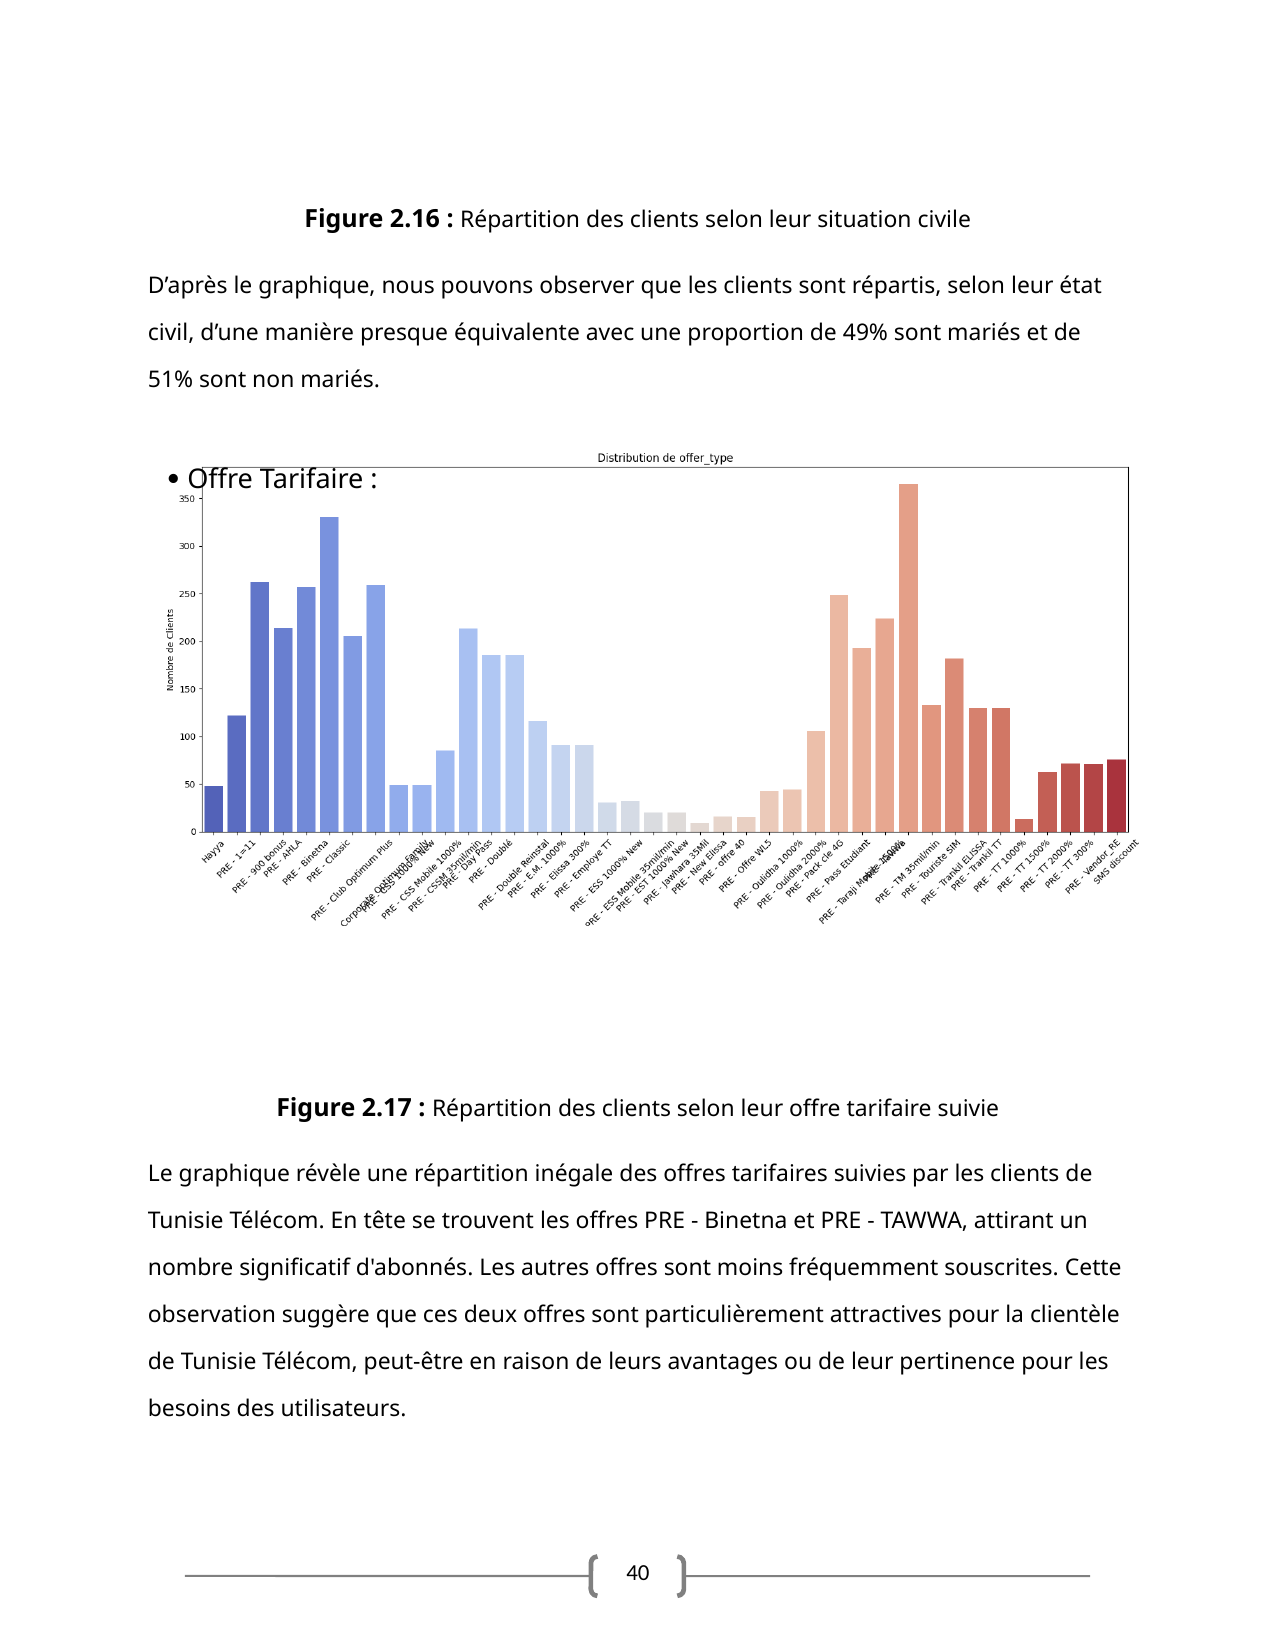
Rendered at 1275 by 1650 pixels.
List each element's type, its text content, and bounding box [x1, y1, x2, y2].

text D’après le graphique, nous pouvons observer que les clients sont répartis, selon leur état civil, d’une manière presque équivalente avec une proportion de 49% sont mariés et de 51% sont non mariés. Offre Tarifaire : [148, 269, 1127, 496]
text Figure 2.17 : Répartition des clients selon leur offre tarifaire suivie [148, 1090, 1127, 1124]
picture [162, 441, 1142, 926]
text Le graphique révèle une répartition inégale des offres tarifaires suivies par les clients de Tunisie Télécom. En tête se trouvent les offres PRE - Binetna et PRE - TAWWA, attirant un nombre significatif d'abonnés. Les autres offres sont moins fréquemment souscrites. Cette observation suggère que ces deux offres sont particulièrement attractives pour la clientèle de Tunisie Télécom, peut-être en raison de leurs avantages ou de leur pertinence pour les besoins des utilisateurs. [148, 1157, 1127, 1423]
text Figure 2.16 : Répartition des clients selon leur situation civile [148, 201, 1127, 235]
